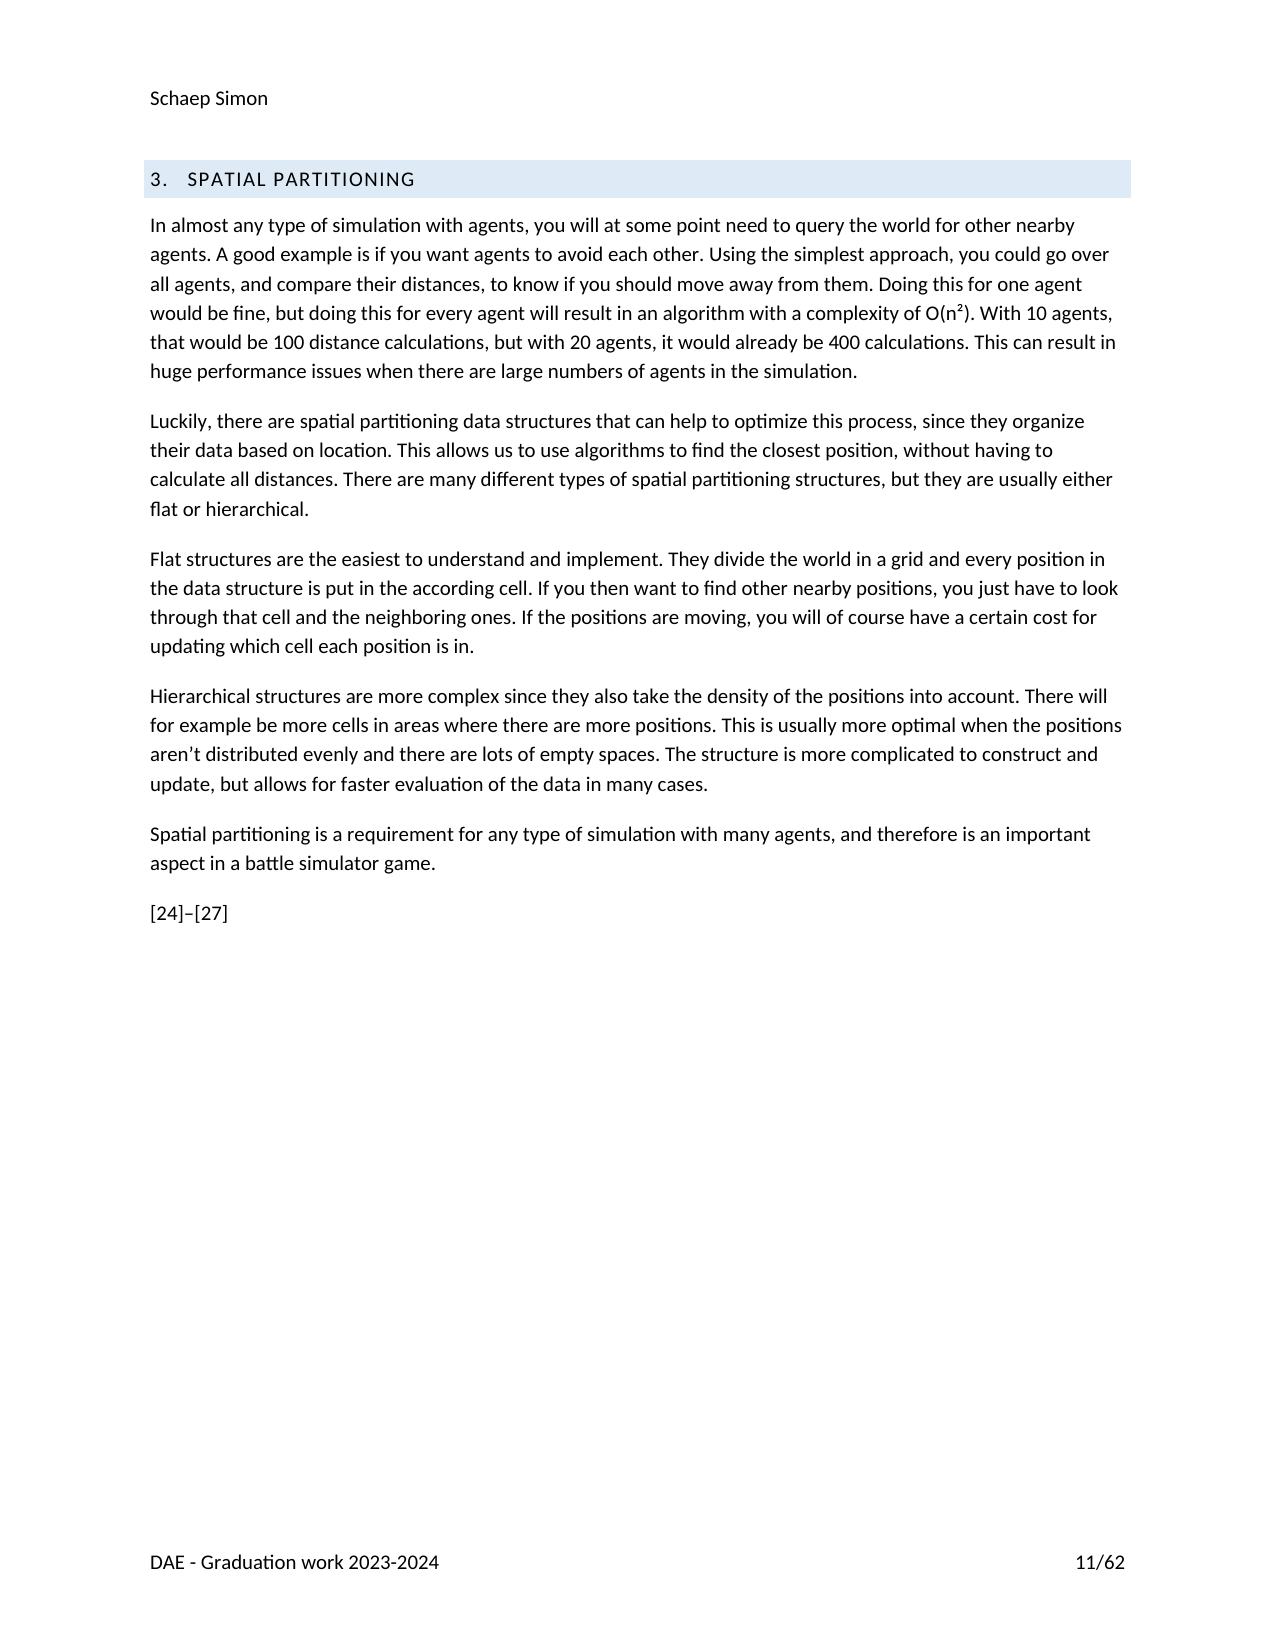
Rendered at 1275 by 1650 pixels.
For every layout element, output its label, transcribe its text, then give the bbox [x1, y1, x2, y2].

subtitle Spatial partitioning [150, 167, 1125, 192]
text Luckily, there are spatial partitioning data structures that can help to optimize this process, since they organize their data based on location. This allows us to use algorithms to find the closest position, without having to calculate all distances. There are many different types of spatial partitioning structures, but they are usually either flat or hierarchical. [150, 408, 1125, 521]
text Spatial partitioning is a requirement for any type of simulation with many agents, and therefore is an important aspect in a battle simulator game. [150, 821, 1125, 875]
text Hierarchical structures are more complex since they also take the density of the positions into account. There will for example be more cells in areas where there are more positions. This is usually more optimal when the positions aren’t distributed evenly and there are lots of empty spaces. The structure is more complicated to construct and update, but allows for faster evaluation of the data in many cases. [150, 683, 1125, 796]
text Flat structures are the easiest to understand and implement. They divide the world in a grid and every position in the data structure is put in the according cell. If you then want to find other nearby positions, you just have to look through that cell and the neighboring ones. If the positions are moving, you will of course have a certain cost for updating which cell each position is in. [150, 546, 1125, 659]
text [24]–[27] [150, 900, 1125, 925]
text In almost any type of simulation with agents, you will at some point need to query the world for other nearby agents. A good example is if you want agents to avoid each other. Using the simplest approach, you could go over all agents, and compare their distances, to know if you should move away from them. Doing this for one agent would be fine, but doing this for every agent will result in an algorithm with a complexity of O(n²). With 10 agents, that would be 100 distance calculations, but with 20 agents, it would already be 400 calculations. This can result in huge performance issues when there are large numbers of agents in the simulation. [150, 212, 1125, 384]
